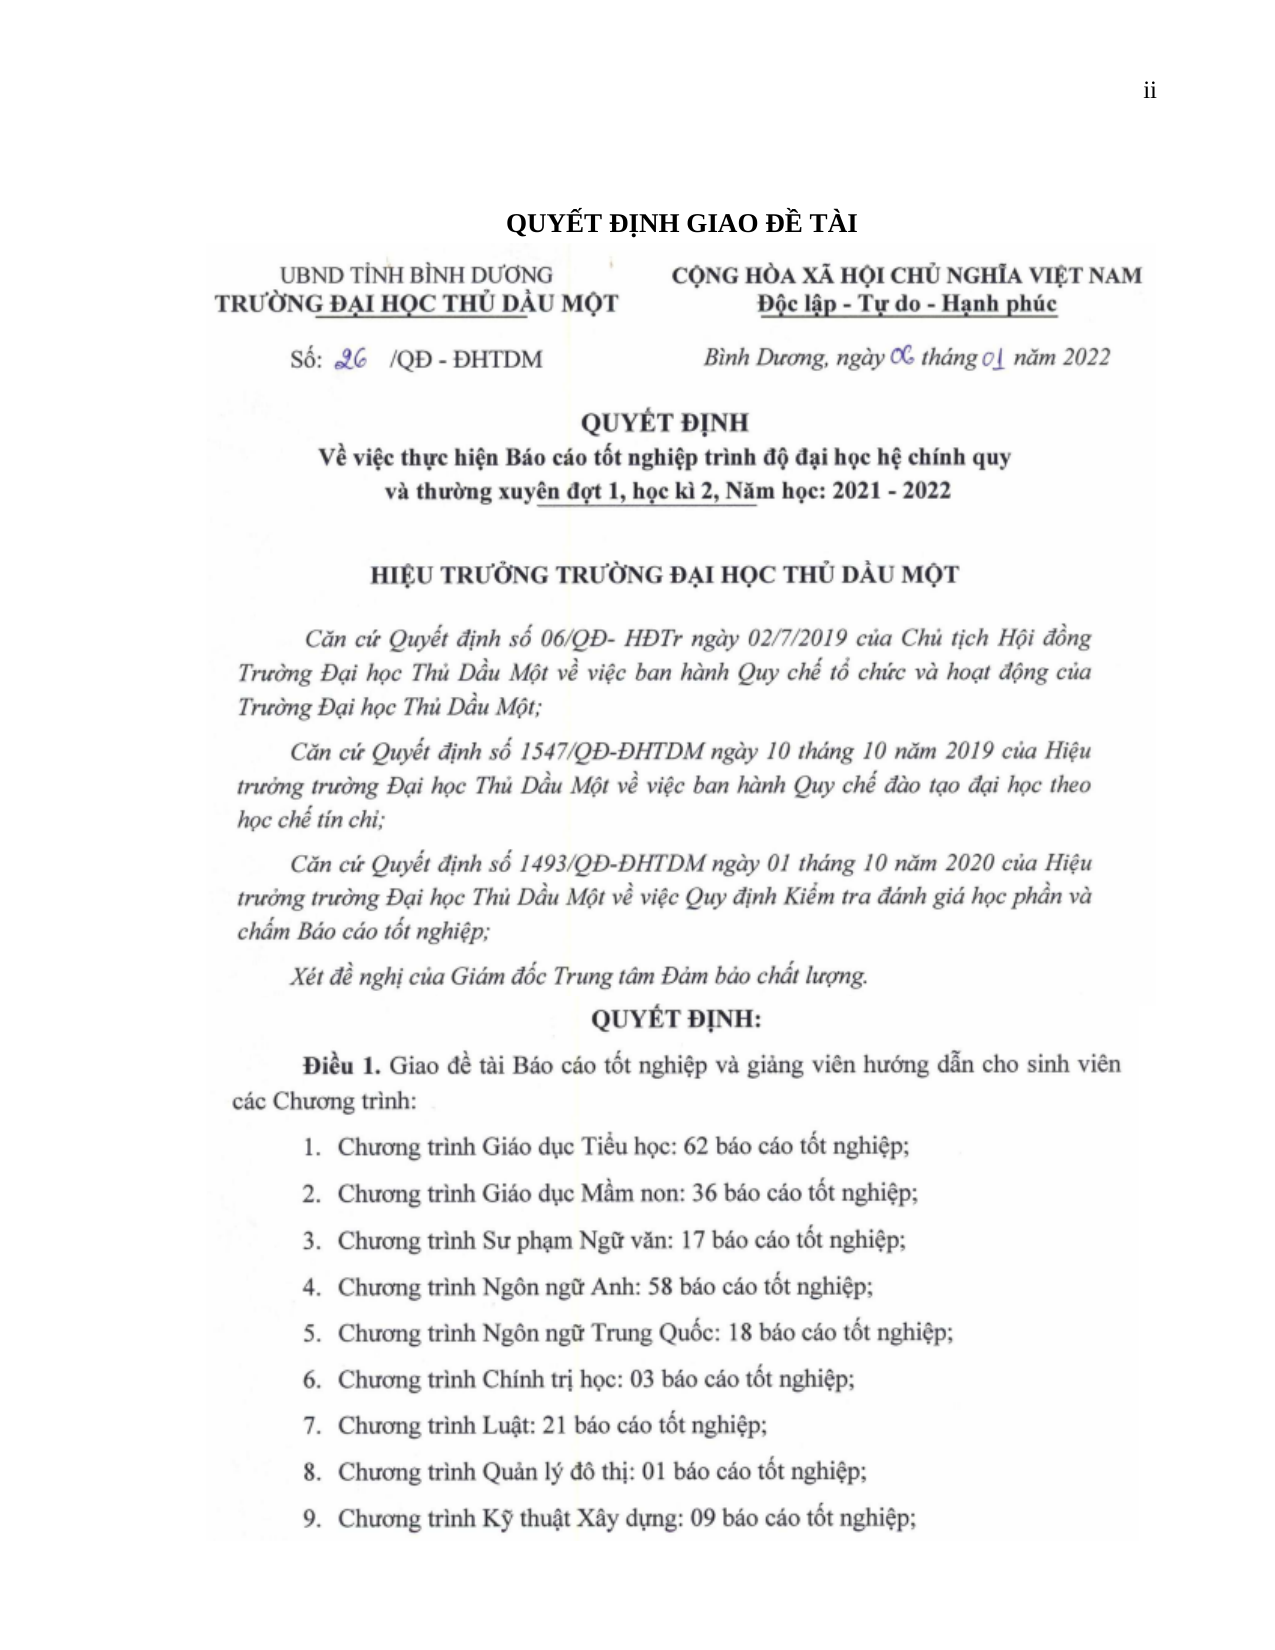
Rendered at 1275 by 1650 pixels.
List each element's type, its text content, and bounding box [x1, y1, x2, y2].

picture [206, 243, 1157, 1541]
text QUYẾT ĐỊNH GIAO ĐỀ TÀI [207, 207, 1157, 238]
